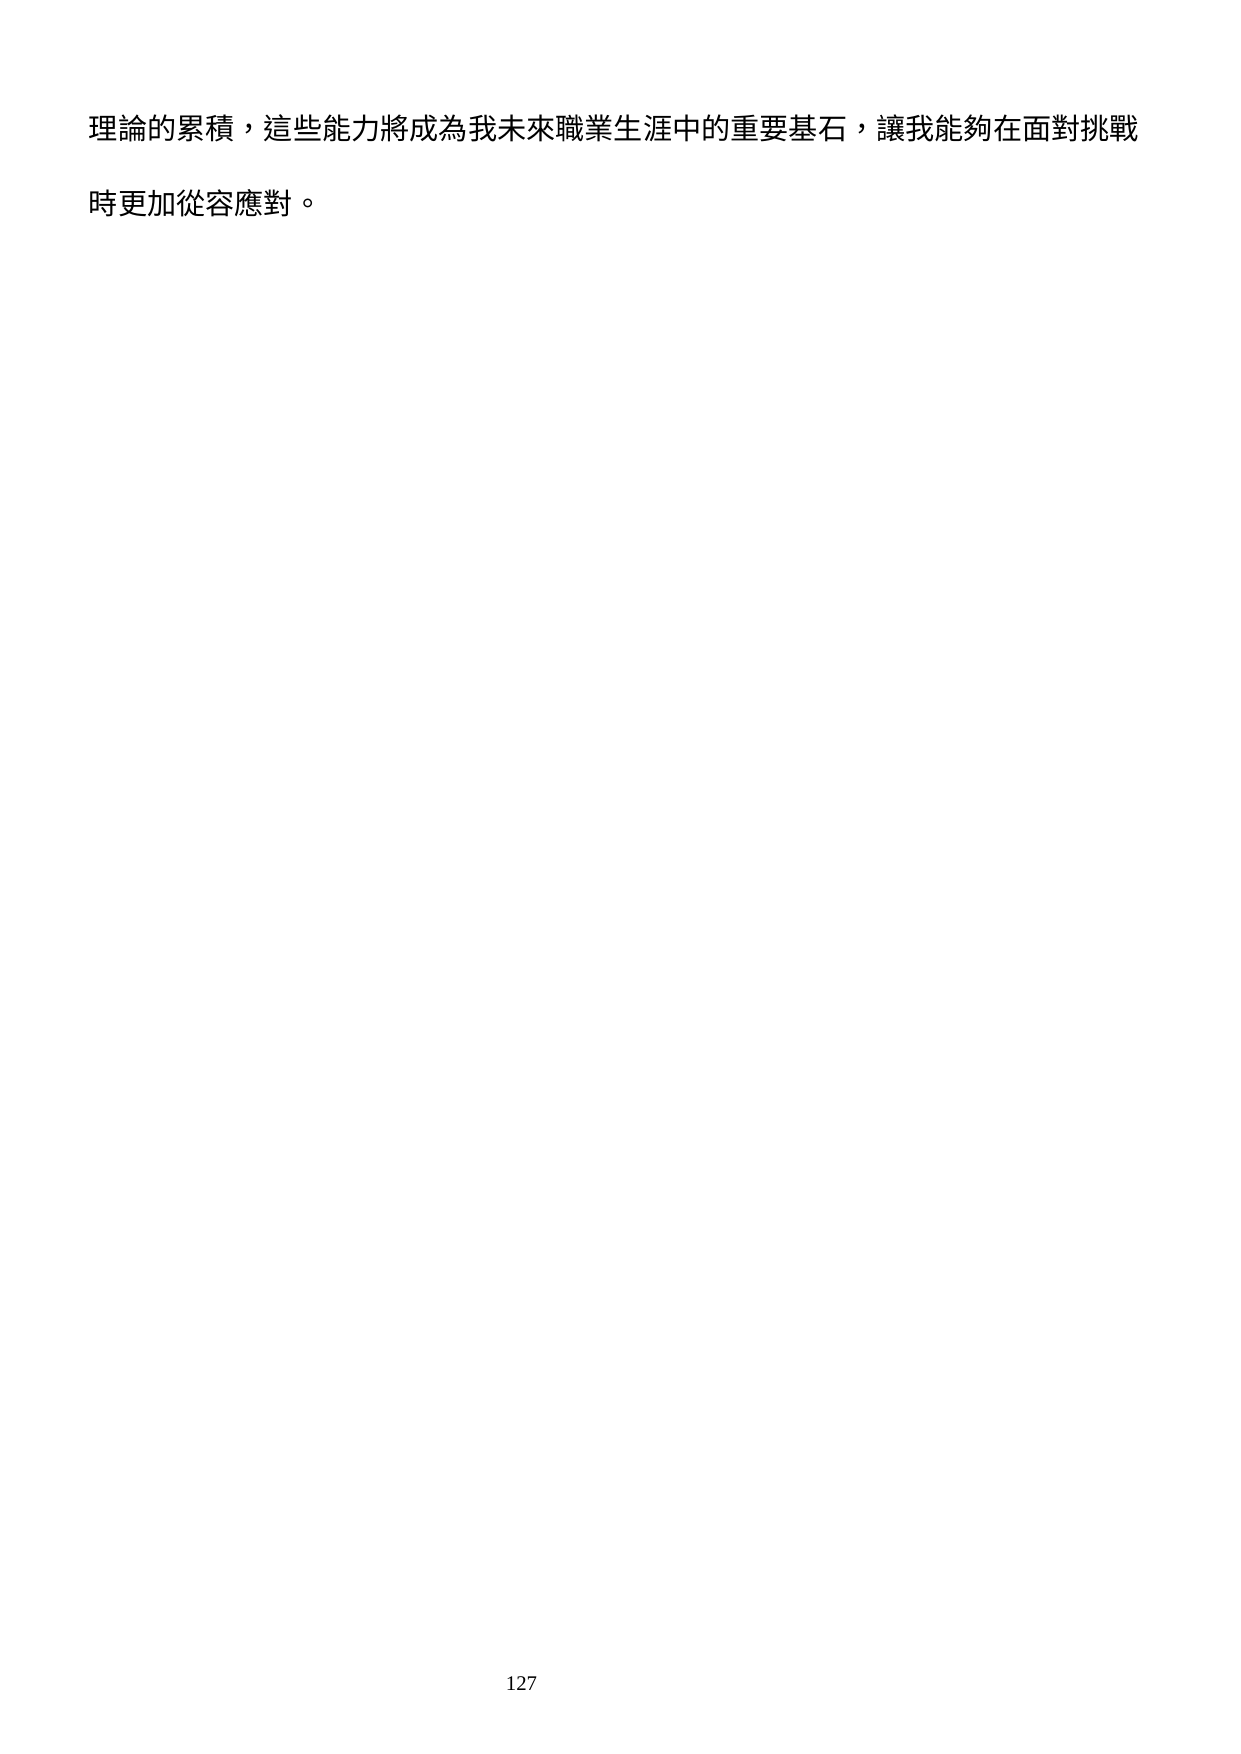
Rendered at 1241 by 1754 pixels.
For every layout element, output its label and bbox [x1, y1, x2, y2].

text [89, 89, 1152, 239]
